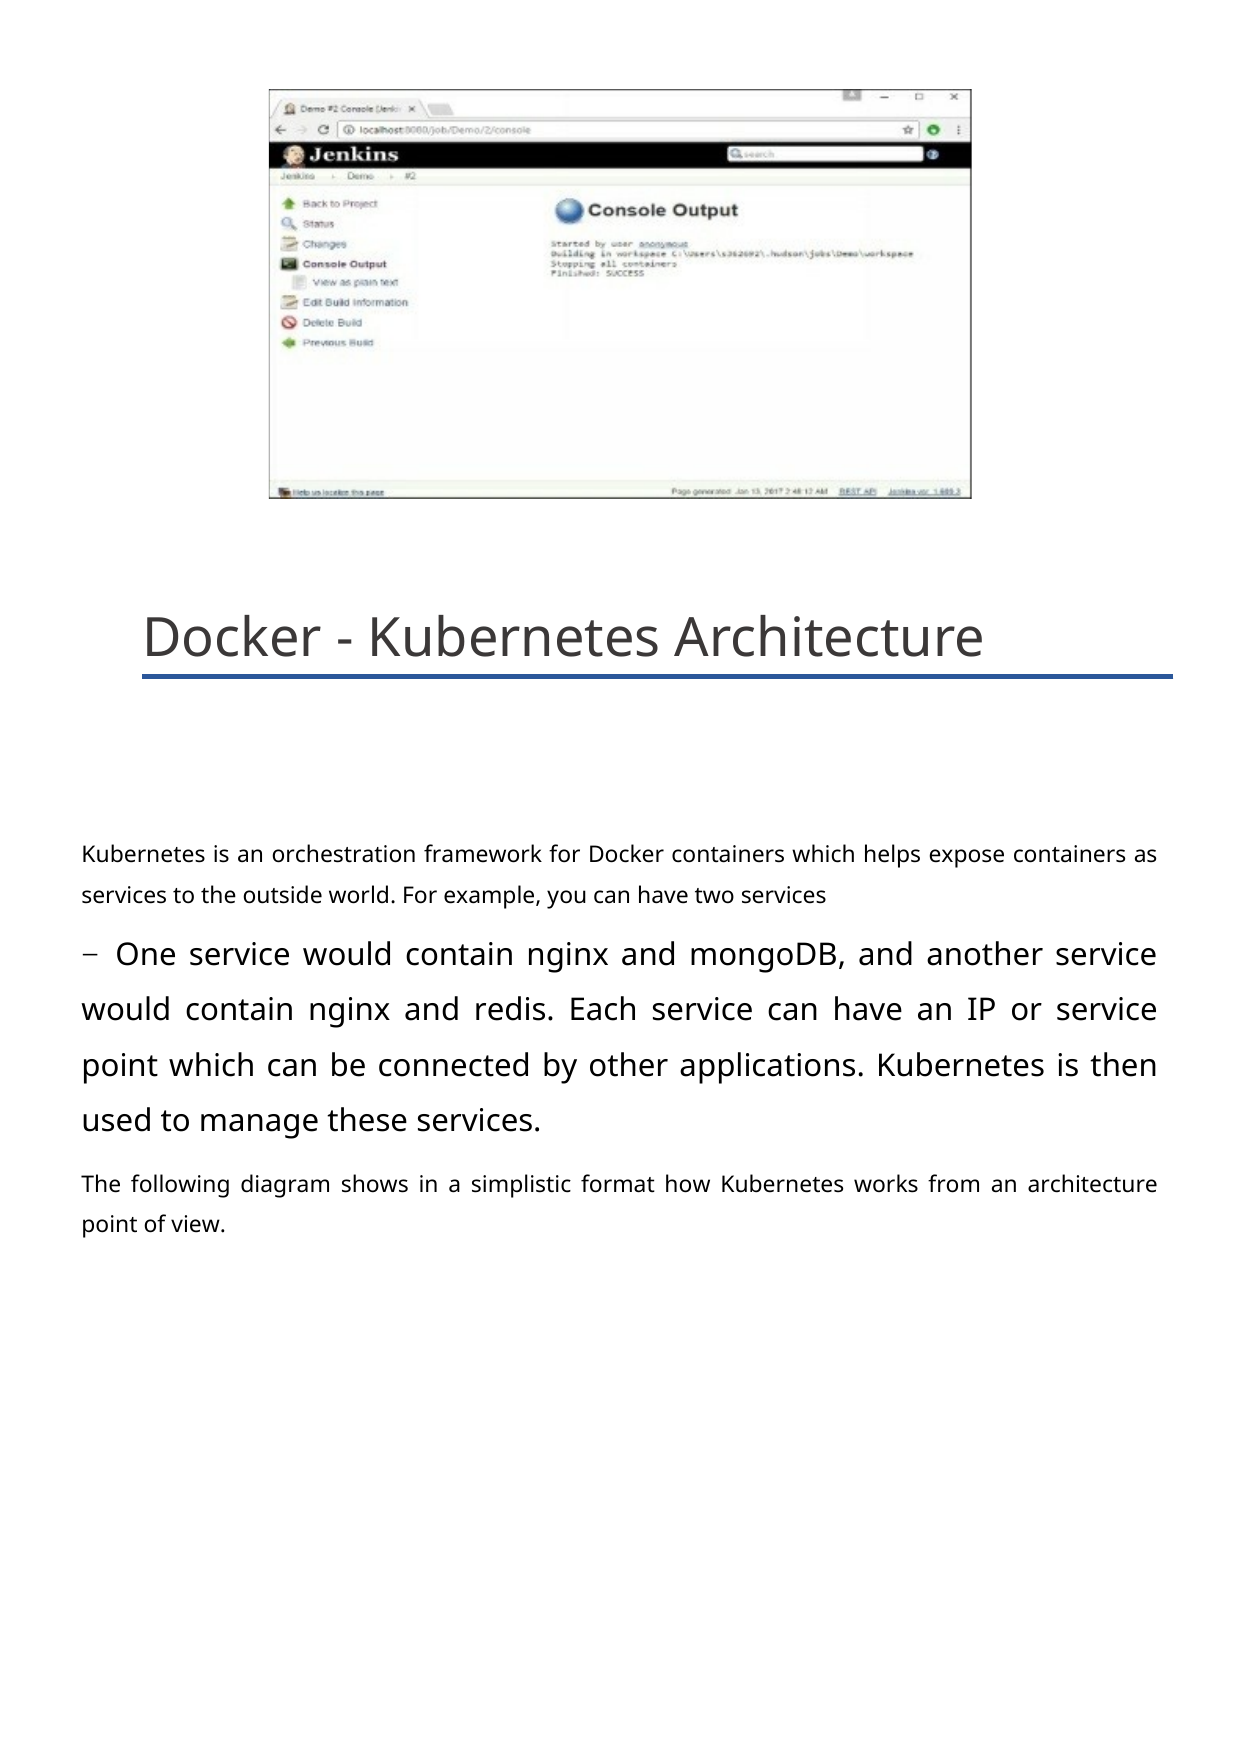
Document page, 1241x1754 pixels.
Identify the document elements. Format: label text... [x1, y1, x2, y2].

list One service would contain nginx and mongoDB, and another service would contain nginx and redis. Each service can have an IP or service point which can be connected by other applications. Kubernetes is then used to manage these services. [81, 932, 1159, 1141]
text The following diagram shows in a simplistic format how Kubernetes works from an architecture point of view. [81, 1168, 1159, 1240]
text Kubernetes is an orchestration framework for Docker containers which helps expose containers as services to the outside world. For example, you can have two services [81, 838, 1159, 910]
picture [268, 89, 972, 499]
subtitle Docker - Kubernetes Architecture [142, 598, 1173, 674]
